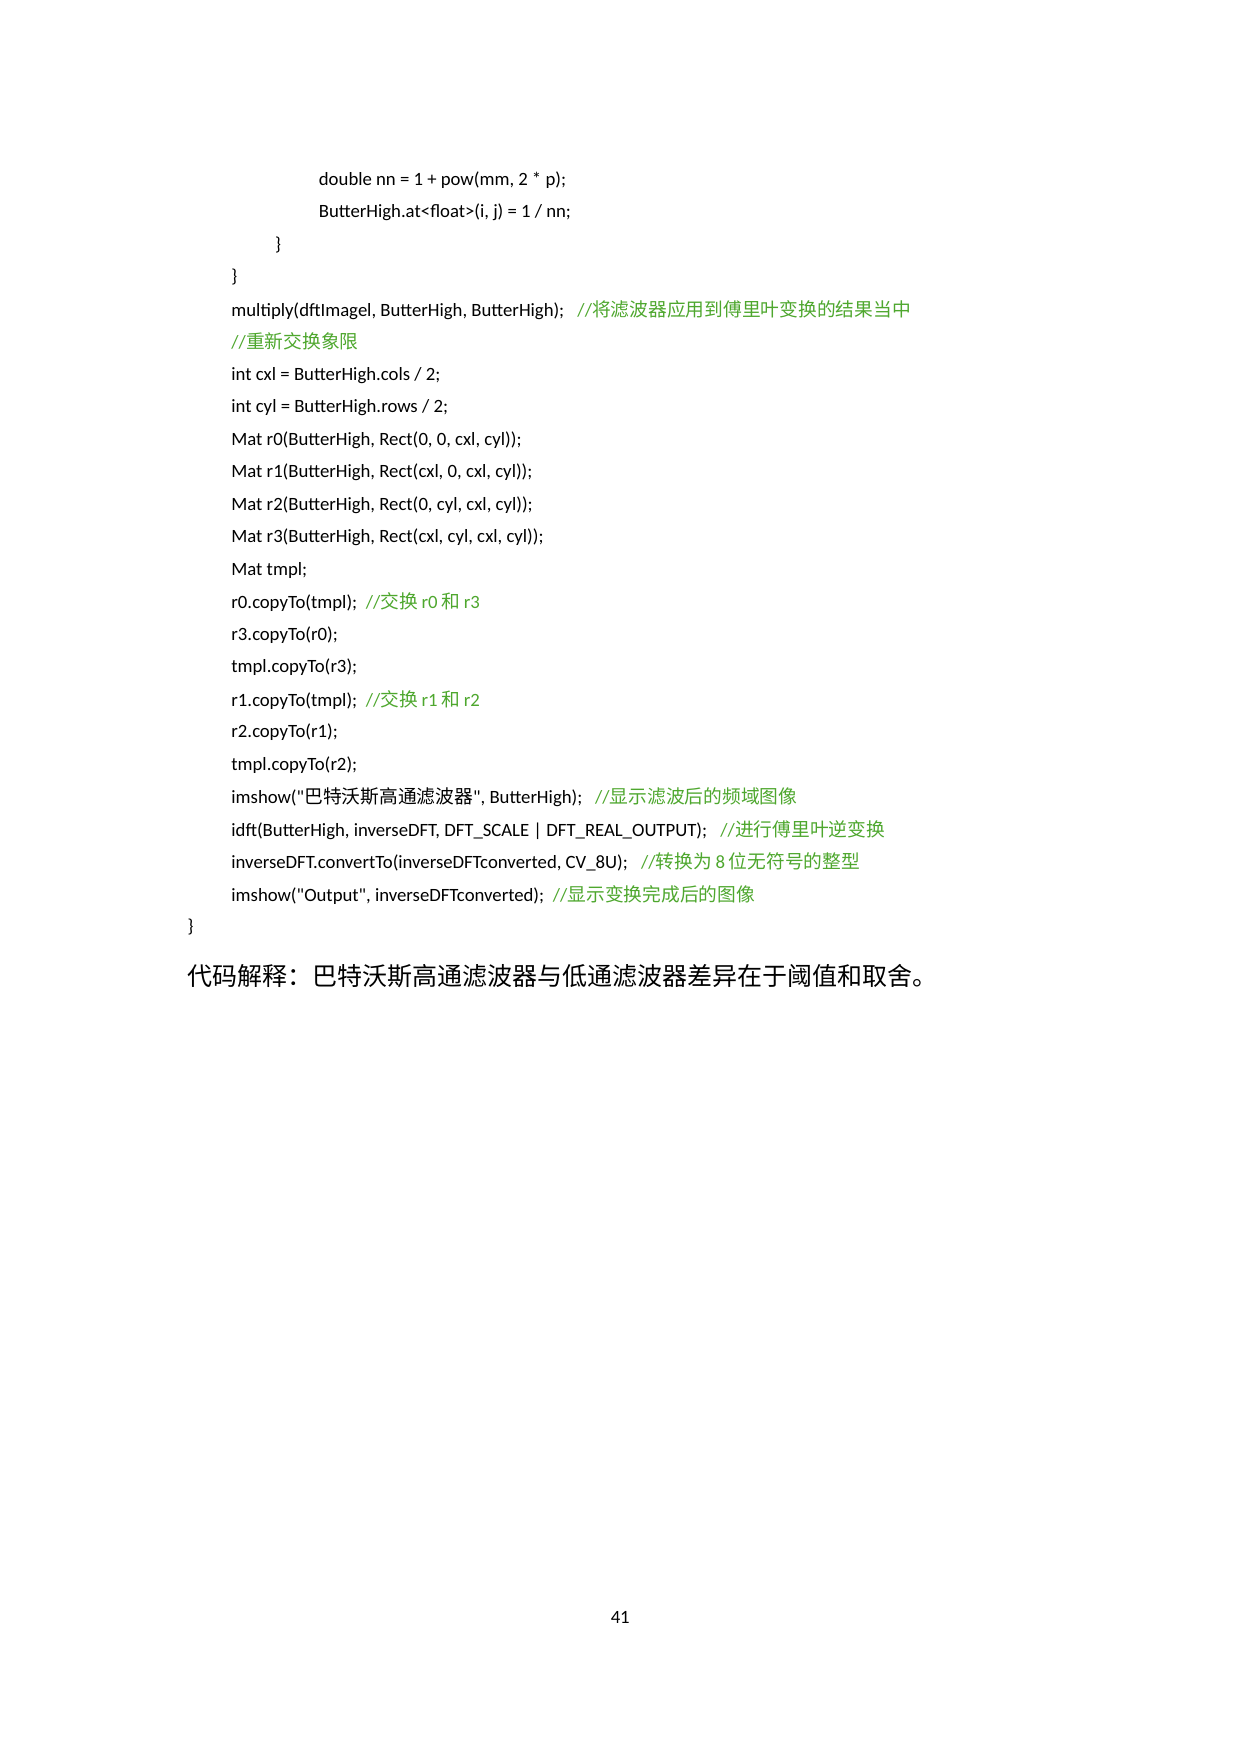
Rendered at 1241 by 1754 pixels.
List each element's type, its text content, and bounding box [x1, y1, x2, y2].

text ButterHigh.at<float>(i, j) = 1 / nn; [187, 194, 1053, 227]
text imshow("巴特沃斯高通滤波器", ButterHigh); //显示滤波后的频域图像 [187, 779, 1053, 812]
text Mat r3(ButterHigh, Rect(cxl, cyl, cxl, cyl)); [187, 519, 1053, 552]
text tmpl.copyTo(r3); [187, 649, 1053, 682]
text imshow("Output", inverseDFTconverted); //显示变换完成后的图像 [187, 877, 1053, 909]
text } [187, 909, 1053, 942]
text Mat r2(ButterHigh, Rect(0, cyl, cxl, cyl)); [187, 487, 1053, 519]
text tmpl.copyTo(r2); [187, 747, 1053, 779]
text } [187, 227, 1053, 259]
text Mat tmpl; [187, 552, 1053, 584]
text inverseDFT.convertTo(inverseDFTconverted, CV_8U); //转换为8位无符号的整型 [187, 844, 1053, 877]
text r1.copyTo(tmpl); //交换r1和r2 [187, 682, 1053, 714]
text int cyl = ButterHigh.rows / 2; [187, 389, 1053, 422]
text double nn = 1 + pow(mm, 2 * p); [187, 162, 1053, 194]
text r0.copyTo(tmpl); //交换r0和r3 [187, 584, 1053, 617]
text int cxl = ButterHigh.cols / 2; [187, 357, 1053, 389]
text multiply(dftImagel, ButterHigh, ButterHigh); //将滤波器应用到傅里叶变换的结果当中 [187, 292, 1053, 324]
text 代码解释：巴特沃斯高通滤波器与低通滤波器差异在于阈值和取舍。 [187, 942, 1053, 1007]
text //重新交换象限 [187, 324, 1053, 357]
text } [187, 259, 1053, 292]
text idft(ButterHigh, inverseDFT, DFT_SCALE | DFT_REAL_OUTPUT); //进行傅里叶逆变换 [187, 812, 1053, 844]
text r3.copyTo(r0); [187, 617, 1053, 649]
text Mat r0(ButterHigh, Rect(0, 0, cxl, cyl)); [187, 422, 1053, 454]
text r2.copyTo(r1); [187, 714, 1053, 747]
text Mat r1(ButterHigh, Rect(cxl, 0, cxl, cyl)); [187, 454, 1053, 487]
